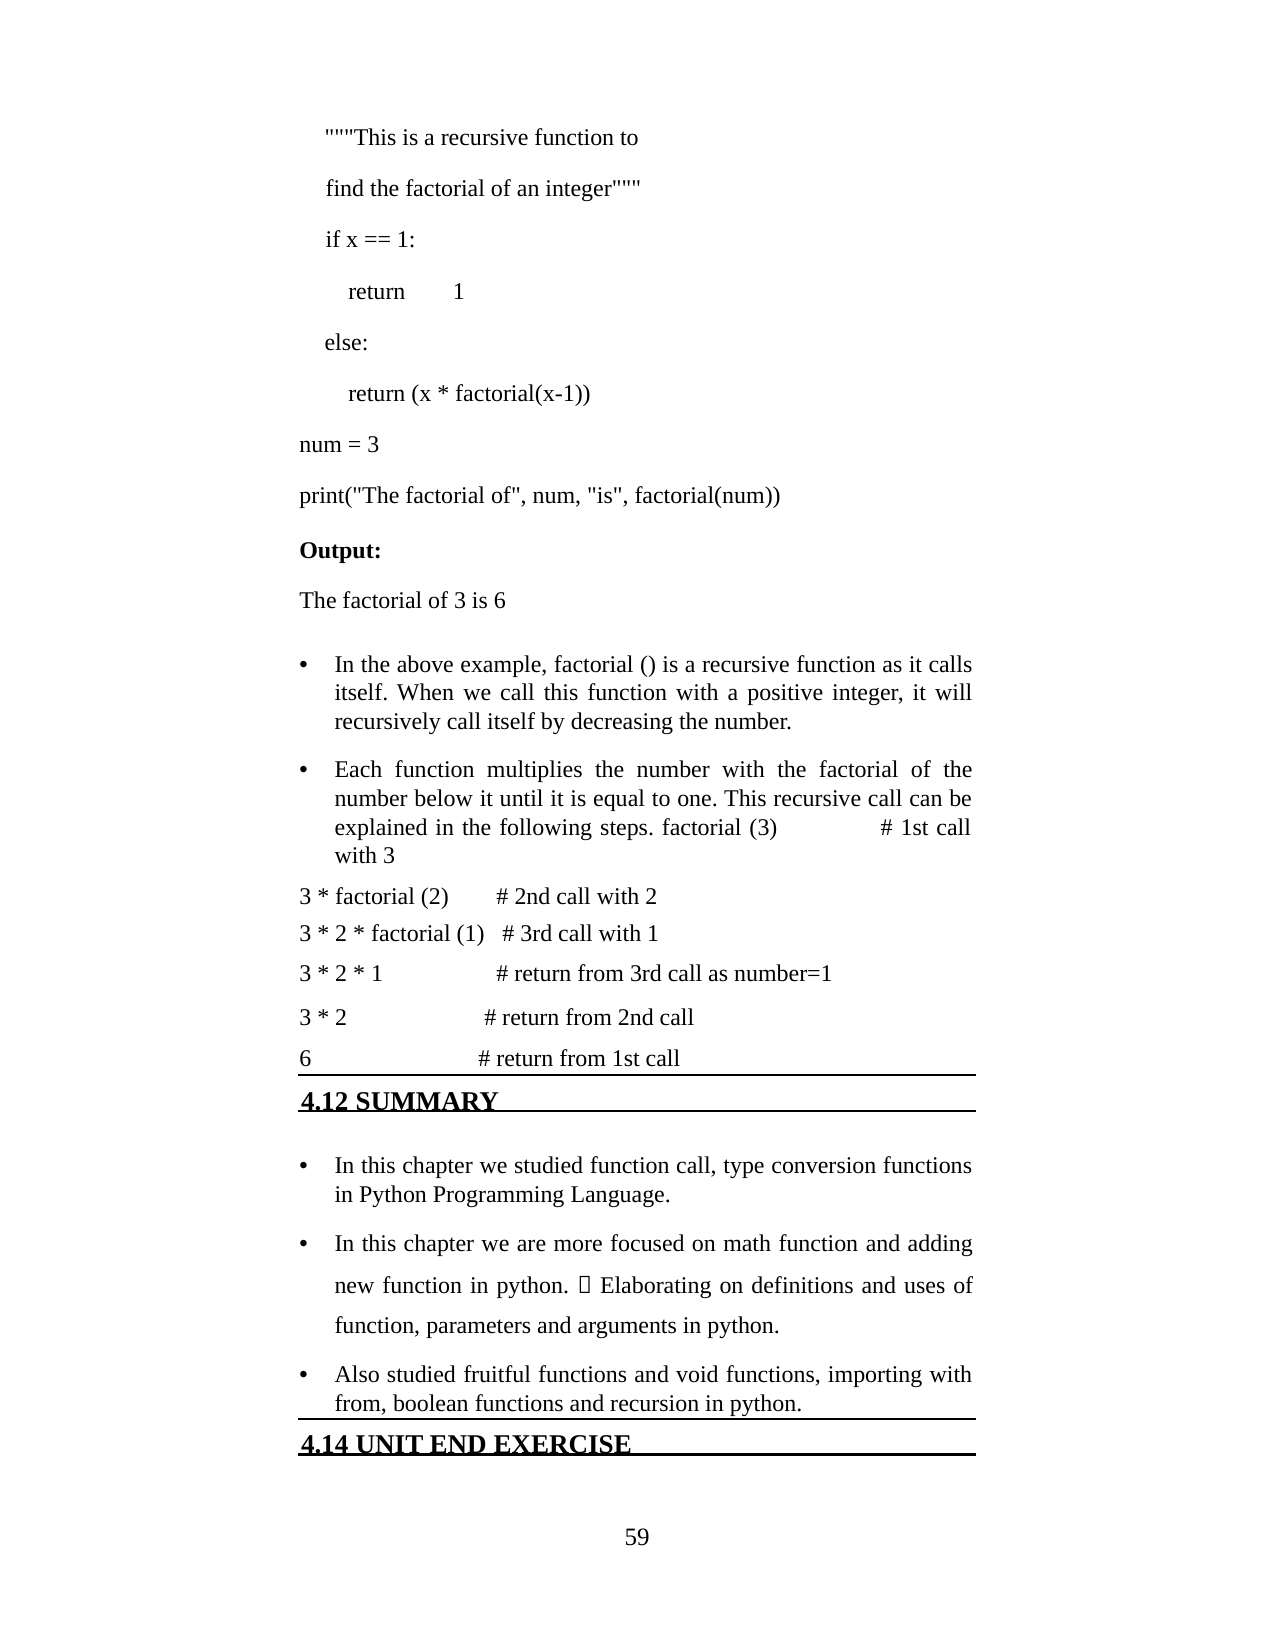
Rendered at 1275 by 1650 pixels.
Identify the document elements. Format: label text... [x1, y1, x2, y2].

text return (x * factorial(x-1)) [348, 379, 974, 407]
text 3 * factorial (2) # 2nd call with 2 [299, 882, 974, 910]
text 6 # return from 1st call [299, 1044, 974, 1072]
list In this chapter we studied function call, type conversion functions in Python Programming Language. [299, 1151, 974, 1208]
text """This is a recursive function to find the factorial of an integer""" if x == 1: [324, 123, 658, 253]
text num = 3 [299, 430, 974, 458]
list Each function multiplies the number with the factorial of the number below it until it is equal to one. This recursive call can be explained in the following steps. factorial (3) # 1st call with 3 [299, 755, 974, 869]
list Also studied fruitful functions and void functions, importing with from, boolean functions and recursion in python. [299, 1360, 974, 1417]
text 3 * 2 * factorial (1) # 3rd call with 1 [299, 919, 974, 946]
list In this chapter we are more focused on math function and adding new function in python.  Elaborating on definitions and uses of function, parameters and arguments in python. [299, 1228, 974, 1339]
text 3 * 2 # return from 2nd call [299, 1003, 974, 1031]
list In the above example, factorial () is a recursive function as it calls itself. When we call this function with a positive integer, it will recursively call itself by decreasing the number. [299, 650, 974, 735]
text print("The factorial of", num, "is", factorial(num)) [299, 481, 974, 508]
text Output: [299, 536, 1013, 564]
text 3 * 2 * 1 # return from 3rd call as number=1 [299, 959, 974, 987]
text return 1 else: [324, 277, 465, 356]
text The factorial of 3 is 6 [299, 586, 974, 614]
